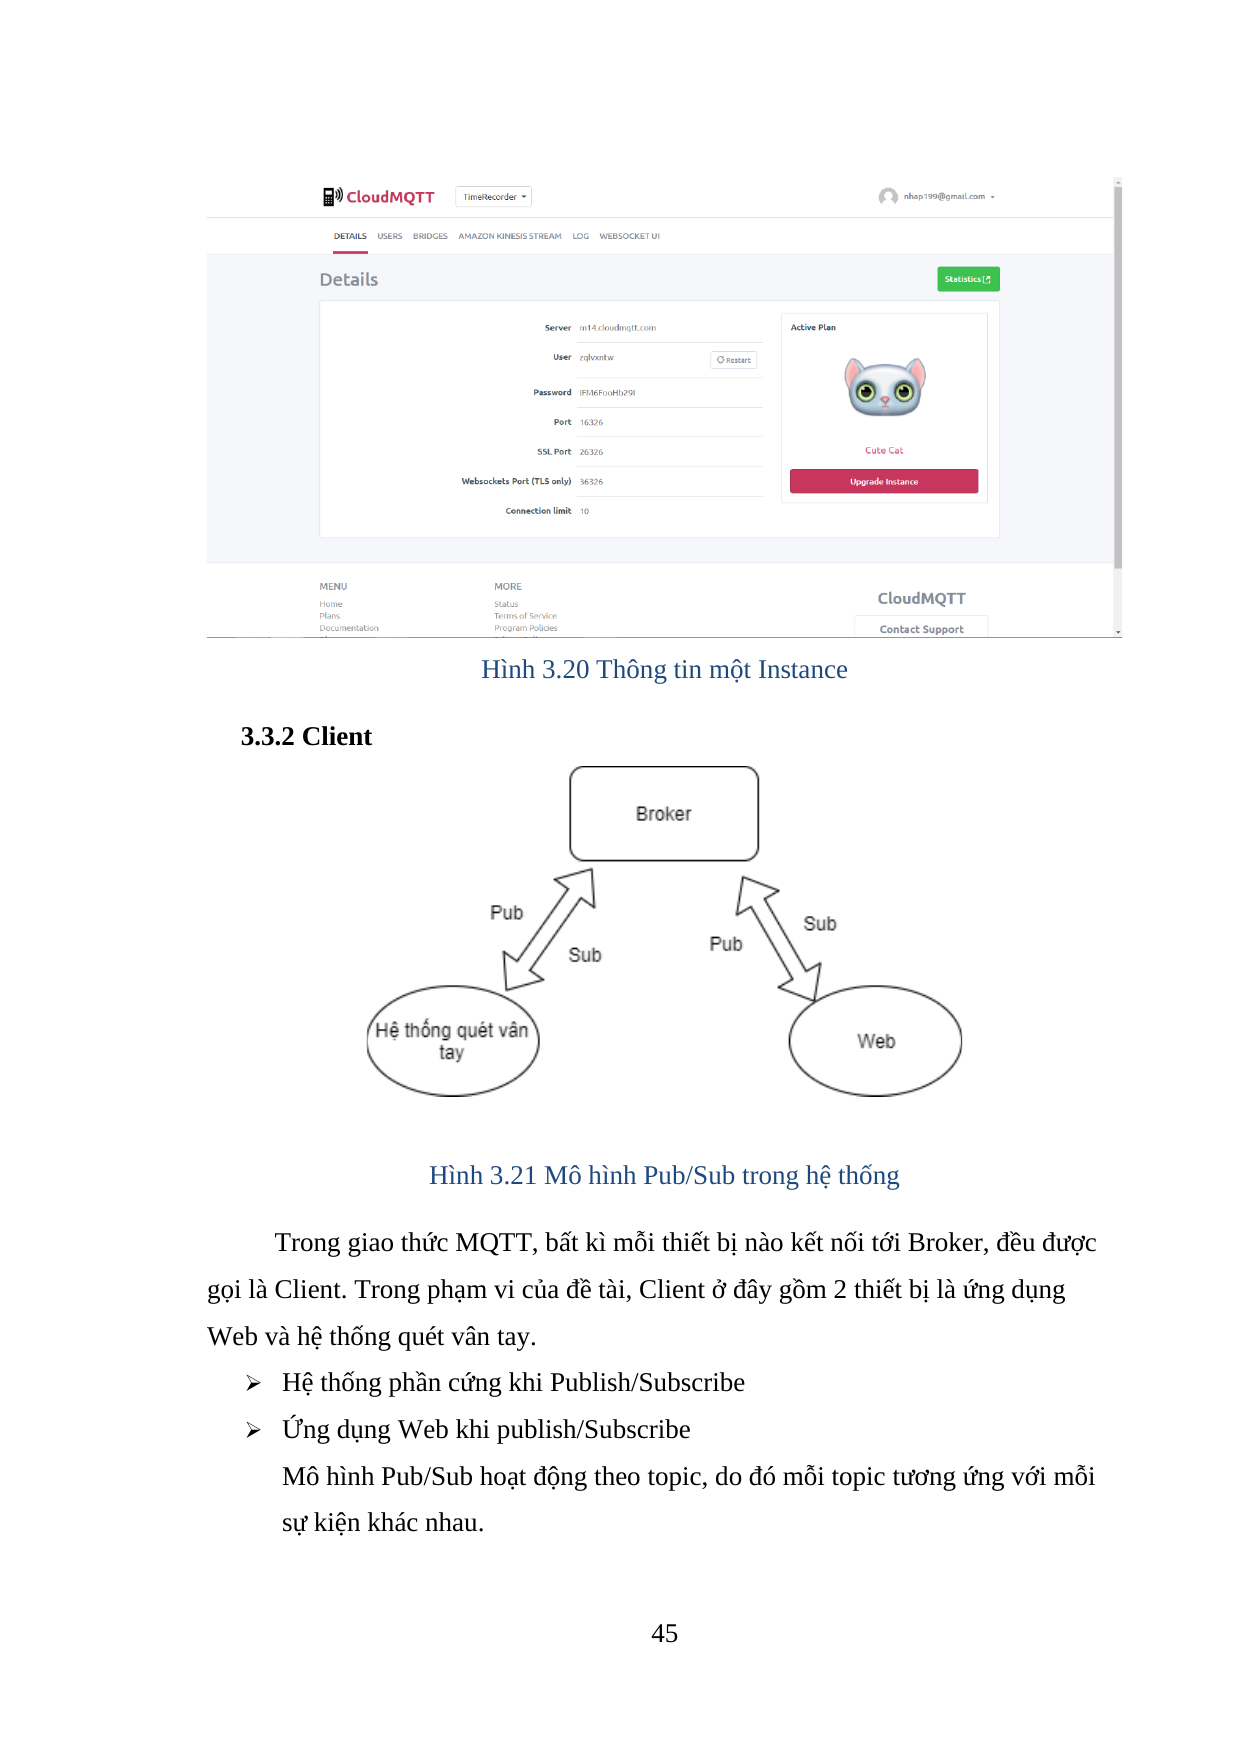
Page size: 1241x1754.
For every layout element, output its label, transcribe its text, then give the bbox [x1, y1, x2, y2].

list Mô hình Pub/Sub hoạt động theo topic, do đó mỗi topic tương ứng với mỗi sự kiện khác nhau. [282, 1459, 1122, 1537]
text Hình 3.21 Mô hình Pub/Sub trong hệ thống [207, 1159, 1122, 1190]
picture [366, 766, 963, 1097]
list Hệ thống phần cứng khi Publish/Subscribe [244, 1366, 1122, 1397]
text Trong giao thức MQTT, bất kì mỗi thiết bị nào kết nối tới Broker, đều được gọi là Client. Trong phạm vi của đề tài, Client ở đây gồm 2 thiết bị là ứng dụng Web và hệ thống quét vân tay. [207, 1226, 1122, 1351]
text Hình 3.20 Thông tin một Instance [207, 653, 1122, 684]
subtitle 3.3.2 Client [207, 720, 1122, 751]
picture [206, 177, 1123, 638]
list Ứng dụng Web khi publish/Subscribe [244, 1413, 1122, 1444]
